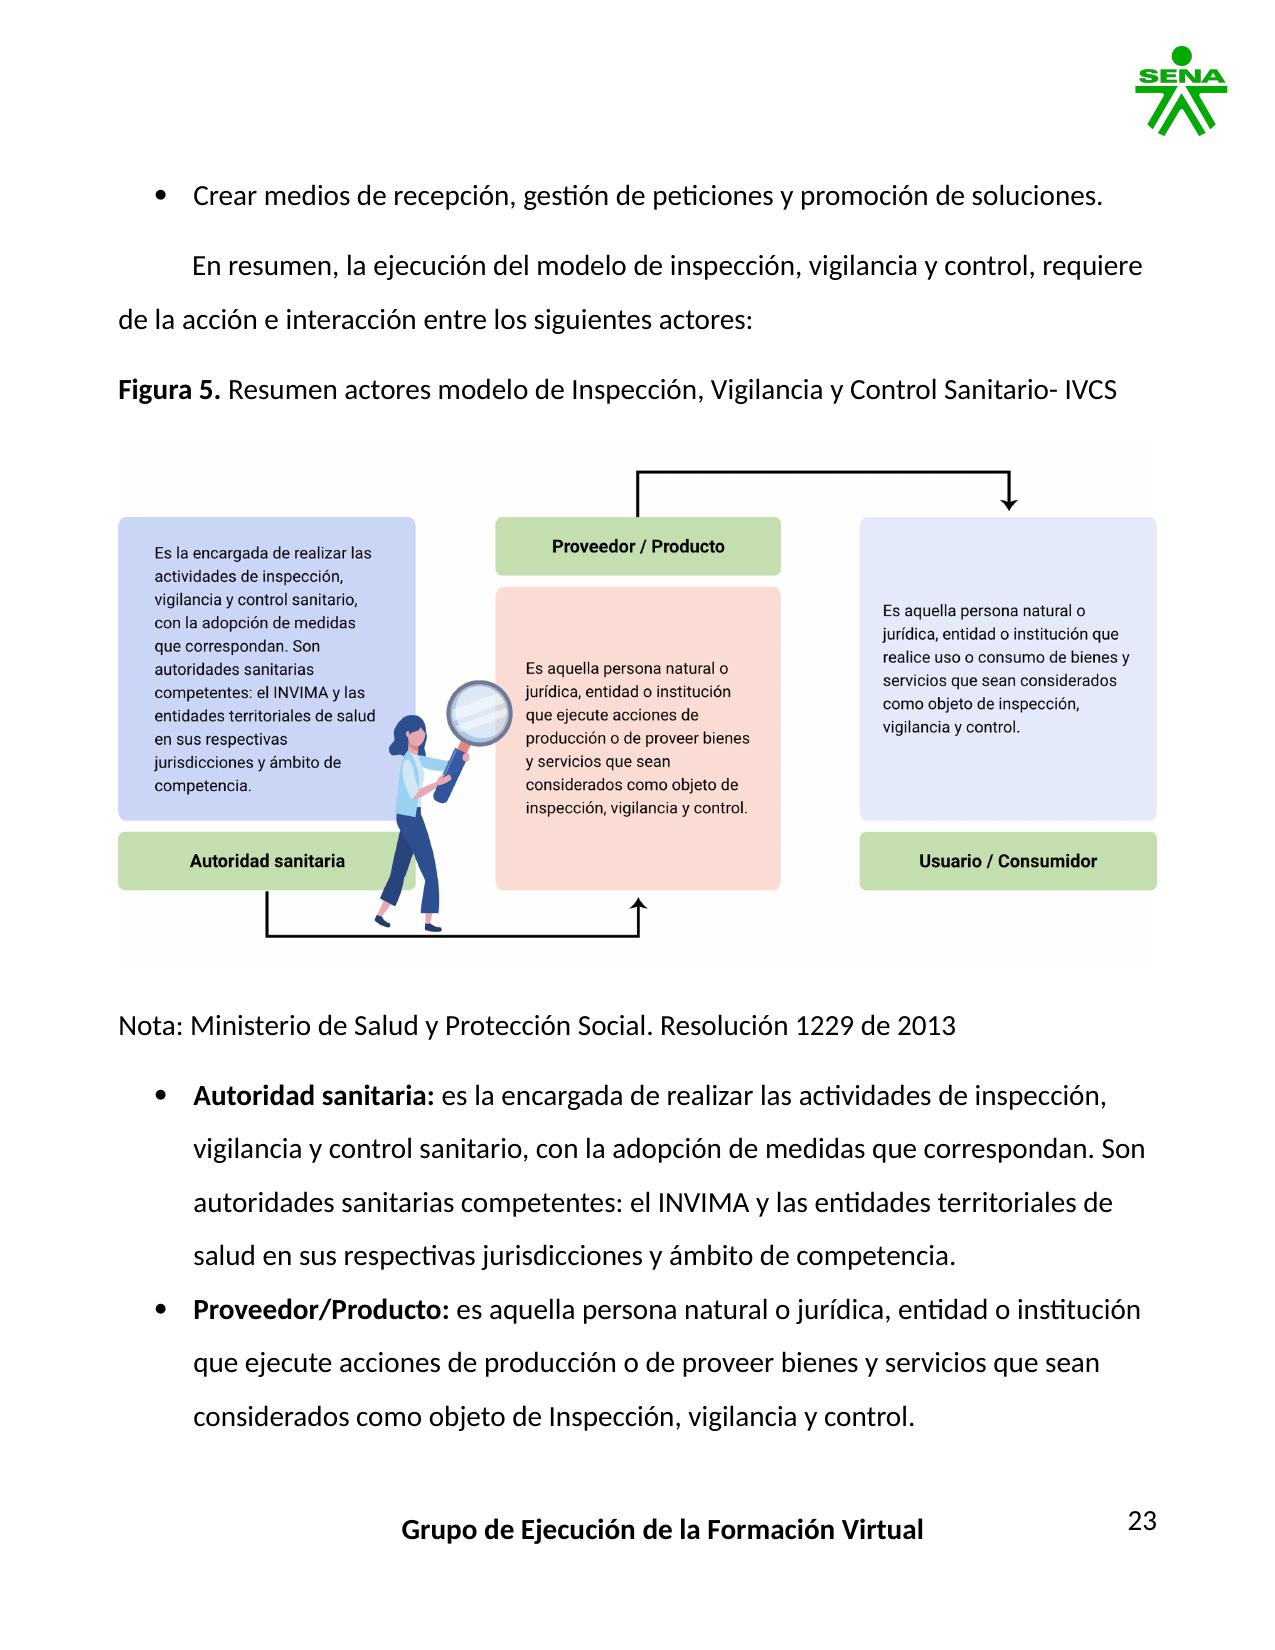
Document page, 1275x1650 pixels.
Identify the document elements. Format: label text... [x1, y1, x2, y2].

text En resumen, la ejecución del modelo de inspección, vigilancia y control, requiere de la acción e interacción entre los siguientes actores: [118, 247, 1157, 336]
list Autoridad sanitaria: es la encargada de realizar las actividades de inspección, vigilancia y control sanitario, con la adopción de medidas que correspondan. Son autoridades sanitarias competentes: el INVIMA y las entidades territoriales de salud en sus respectivas jurisdicciones y ámbito de competencia. [156, 1077, 1157, 1273]
picture [118, 441, 1157, 973]
picture [1135, 46, 1228, 136]
text Nota: Ministerio de Salud y Protección Social. Resolución 1229 de 2013 [118, 1007, 1157, 1042]
list Crear medios de recepción, gestión de peticiones y promoción de soluciones. [156, 177, 1157, 213]
text Figura 5. Resumen actores modelo de Inspección, Vigilancia y Control Sanitario- IVCS [118, 371, 1157, 406]
list Proveedor/Producto: es aquella persona natural o jurídica, entidad o institución que ejecute acciones de producción o de proveer bienes y servicios que sean considerados como objeto de Inspección, vigilancia y control. [156, 1291, 1157, 1433]
